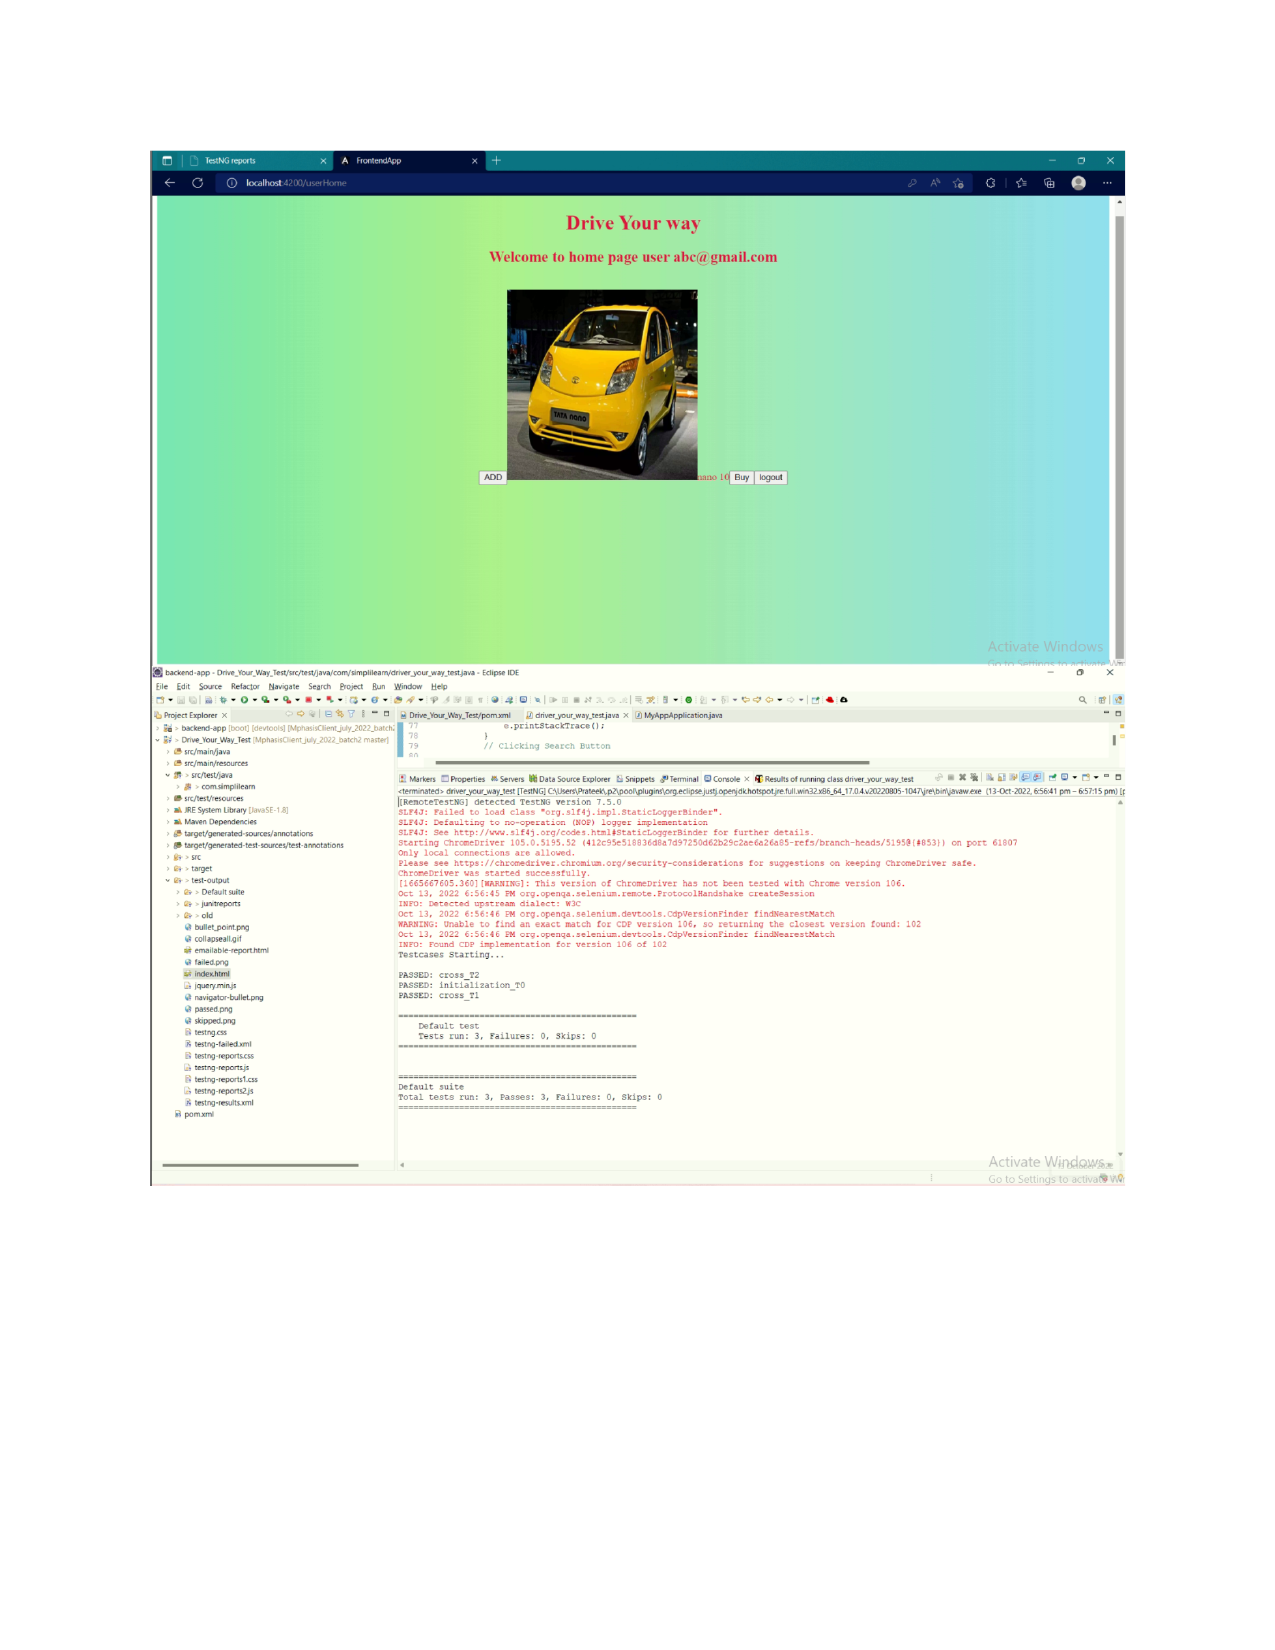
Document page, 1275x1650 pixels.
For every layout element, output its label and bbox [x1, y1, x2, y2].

picture [150, 150, 1125, 1186]
